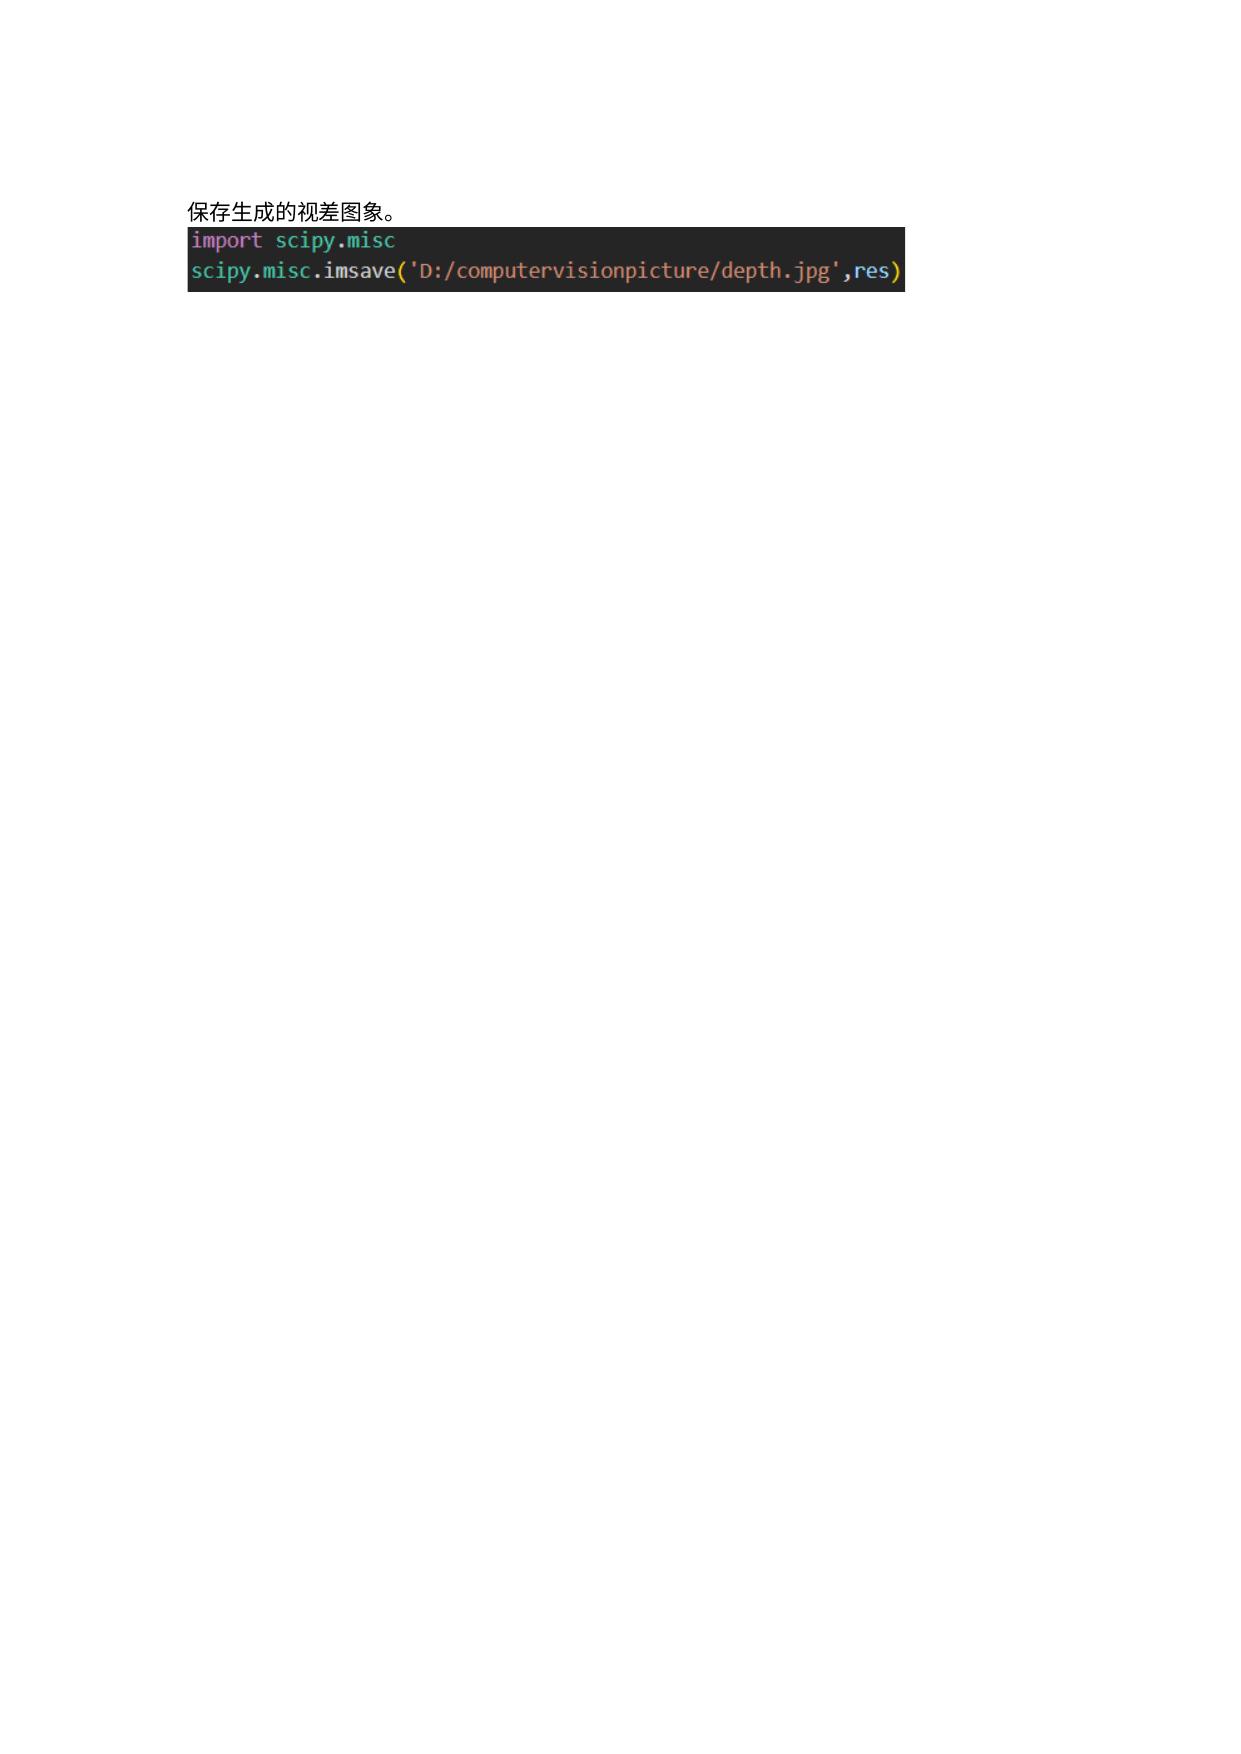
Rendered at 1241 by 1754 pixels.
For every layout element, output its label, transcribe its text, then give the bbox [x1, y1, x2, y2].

text 保存生成的视差图象。 [187, 194, 1053, 227]
picture [187, 227, 905, 292]
